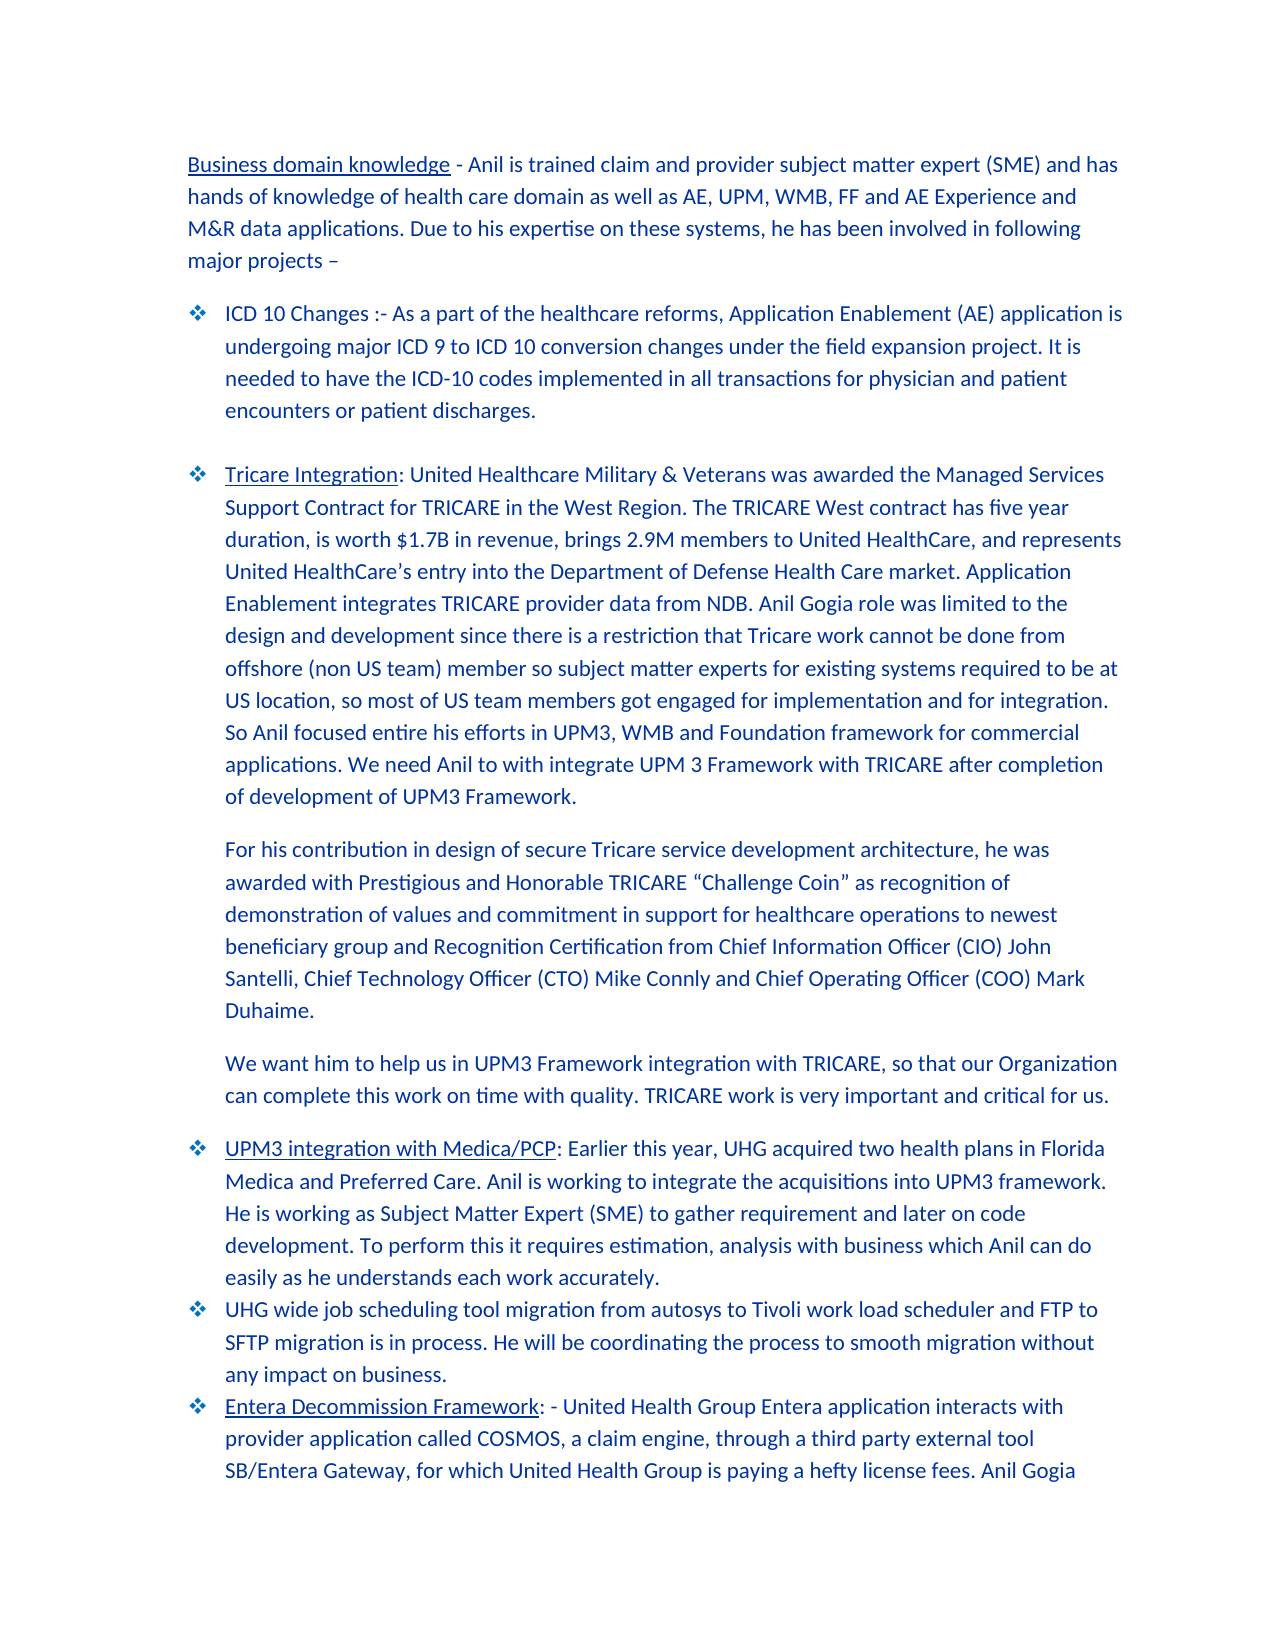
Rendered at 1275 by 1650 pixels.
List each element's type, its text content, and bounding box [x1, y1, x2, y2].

text We want him to help us in UPM3 Framework integration with TRICARE, so that our Organization can complete this work on time with quality. TRICARE work is very important and critical for us. [225, 1049, 1125, 1109]
list Tricare Integration: United Healthcare Military & Veterans was awarded the Managed Services Support Contract for TRICARE in the West Region. The TRICARE West contract has five year duration, is worth $1.7B in revenue, brings 2.9M members to United HealthCare, and represents United HealthCare’s entry into the Department of Defense Health Care market. Application Enablement integrates TRICARE provider data from NDB. Anil Gogia role was limited to the design and development since there is a restriction that Tricare work cannot be done from offshore (non US team) member so subject matter experts for existing systems required to be at US location, so most of US team members got engaged for implementation and for integration. So Anil focused entire his efforts in UPM3, WMB and Foundation framework for commercial applications. We need Anil to with integrate UPM 3 Framework with TRICARE after completion of development of UPM3 Framework. [187, 461, 1125, 810]
list UHG wide job scheduling tool migration from autosys to Tivoli work load scheduler and FTP to SFTP migration is in process. He will be coordinating the process to smooth migration without any impact on business. [187, 1296, 1125, 1388]
list UPM3 integration with Medica/PCP: Earlier this year, UHG acquired two health plans in Florida Medica and Preferred Care. Anil is working to integrate the acquisitions into UPM3 framework. He is working as Subject Matter Expert (SME) to gather requirement and later on code development. To perform this it requires estimation, analysis with business which Anil can do easily as he understands each work accurately. [187, 1134, 1125, 1291]
list ICD 10 Changes :- As a part of the healthcare reforms, Application Enablement (AE) application is undergoing major ICD 9 to ICD 10 conversion changes under the field expansion project. It is needed to have the ICD-10 codes implemented in all transactions for physician and patient encounters or patient discharges. [187, 299, 1125, 424]
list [187, 1392, 1125, 1484]
text For his contribution in design of secure Tricare service development architecture, he was awarded with Prestigious and Honorable TRICARE “Challenge Coin” as recognition of demonstration of values and commitment in support for healthcare operations to newest beneficiary group and Recognition Certification from Chief Information Officer (CIO) John Santelli, Chief Technology Officer (CTO) Mike Connly and Chief Operating Officer (COO) Mark Duhaime. [225, 835, 1125, 1024]
text Business domain knowledge - Anil is trained claim and provider subject matter expert (SME) and has hands of knowledge of health care domain as well as AE, UPM, WMB, FF and AE Experience and M&R data applications. Due to his expertise on these systems, he has been involved in following major projects – [187, 150, 1125, 274]
